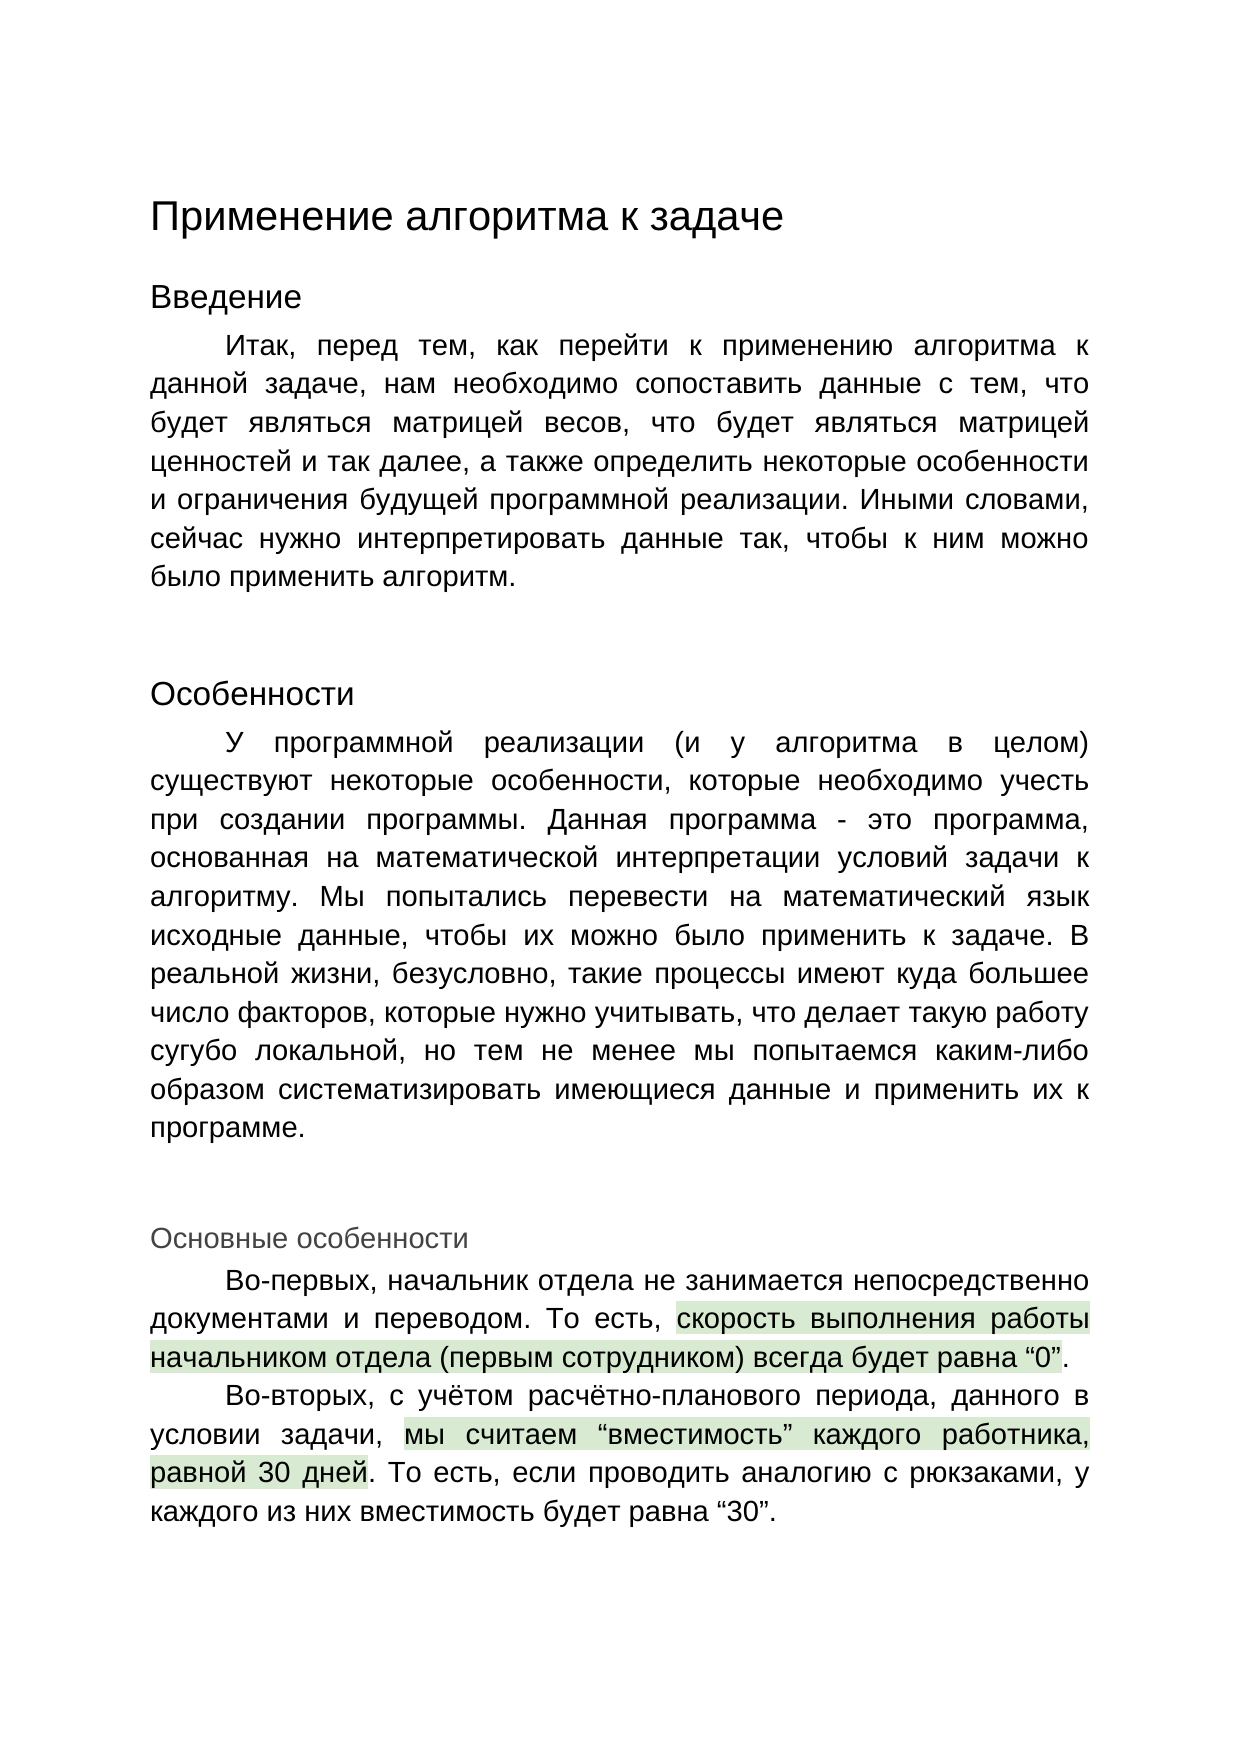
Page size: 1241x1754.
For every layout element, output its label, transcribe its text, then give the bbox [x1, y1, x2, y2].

text Во-первых, начальник отдела не занимается непосредственно документами и переводом. То есть, скорость выполнения работы начальником отдела (первым сотрудником) всегда будет равна “0”. [150, 1262, 1090, 1373]
text У программной реализации (и у алгоритма в целом) существуют некоторые особенности, которые необходимо учесть при создании программы. Данная программа - это программа, основанная на математической интерпретации условий задачи к алгоритму. Мы попытались перевести на математический язык исходные данные, чтобы их можно было применить к задаче. В реальной жизни, безусловно, такие процессы имеют куда большее число факторов, которые нужно учитывать, что делает такую работу сугубо локальной, но тем не менее мы попытаемся каким-либо образом систематизировать имеющиеся данные и применить их к программе. [150, 725, 1090, 1144]
subtitle Особенности [150, 674, 1090, 712]
subtitle Применение алгоритма к задаче [150, 192, 1090, 239]
subtitle Основные особенности [150, 1221, 1090, 1254]
text Во-вторых, с учётом расчётно-планового периода, данного в условии задачи, мы считаем “вместимость” каждого работника, равной 30 дней. То есть, если проводить аналогию с рюкзаками, у каждого из них вместимость будет равна “30”. [150, 1378, 1090, 1527]
text Итак, перед тем, как перейти к применению алгоритма к данной задаче, нам необходимо сопоставить данные с тем, что будет являться матрицей весов, что будет являться матрицей ценностей и так далее, а также определить некоторые особенности и ограничения будущей программной реализации. Иными словами, сейчас нужно интерпретировать данные так, чтобы к ним можно было применить алгоритм. [150, 328, 1090, 593]
subtitle Введение [150, 277, 1090, 316]
